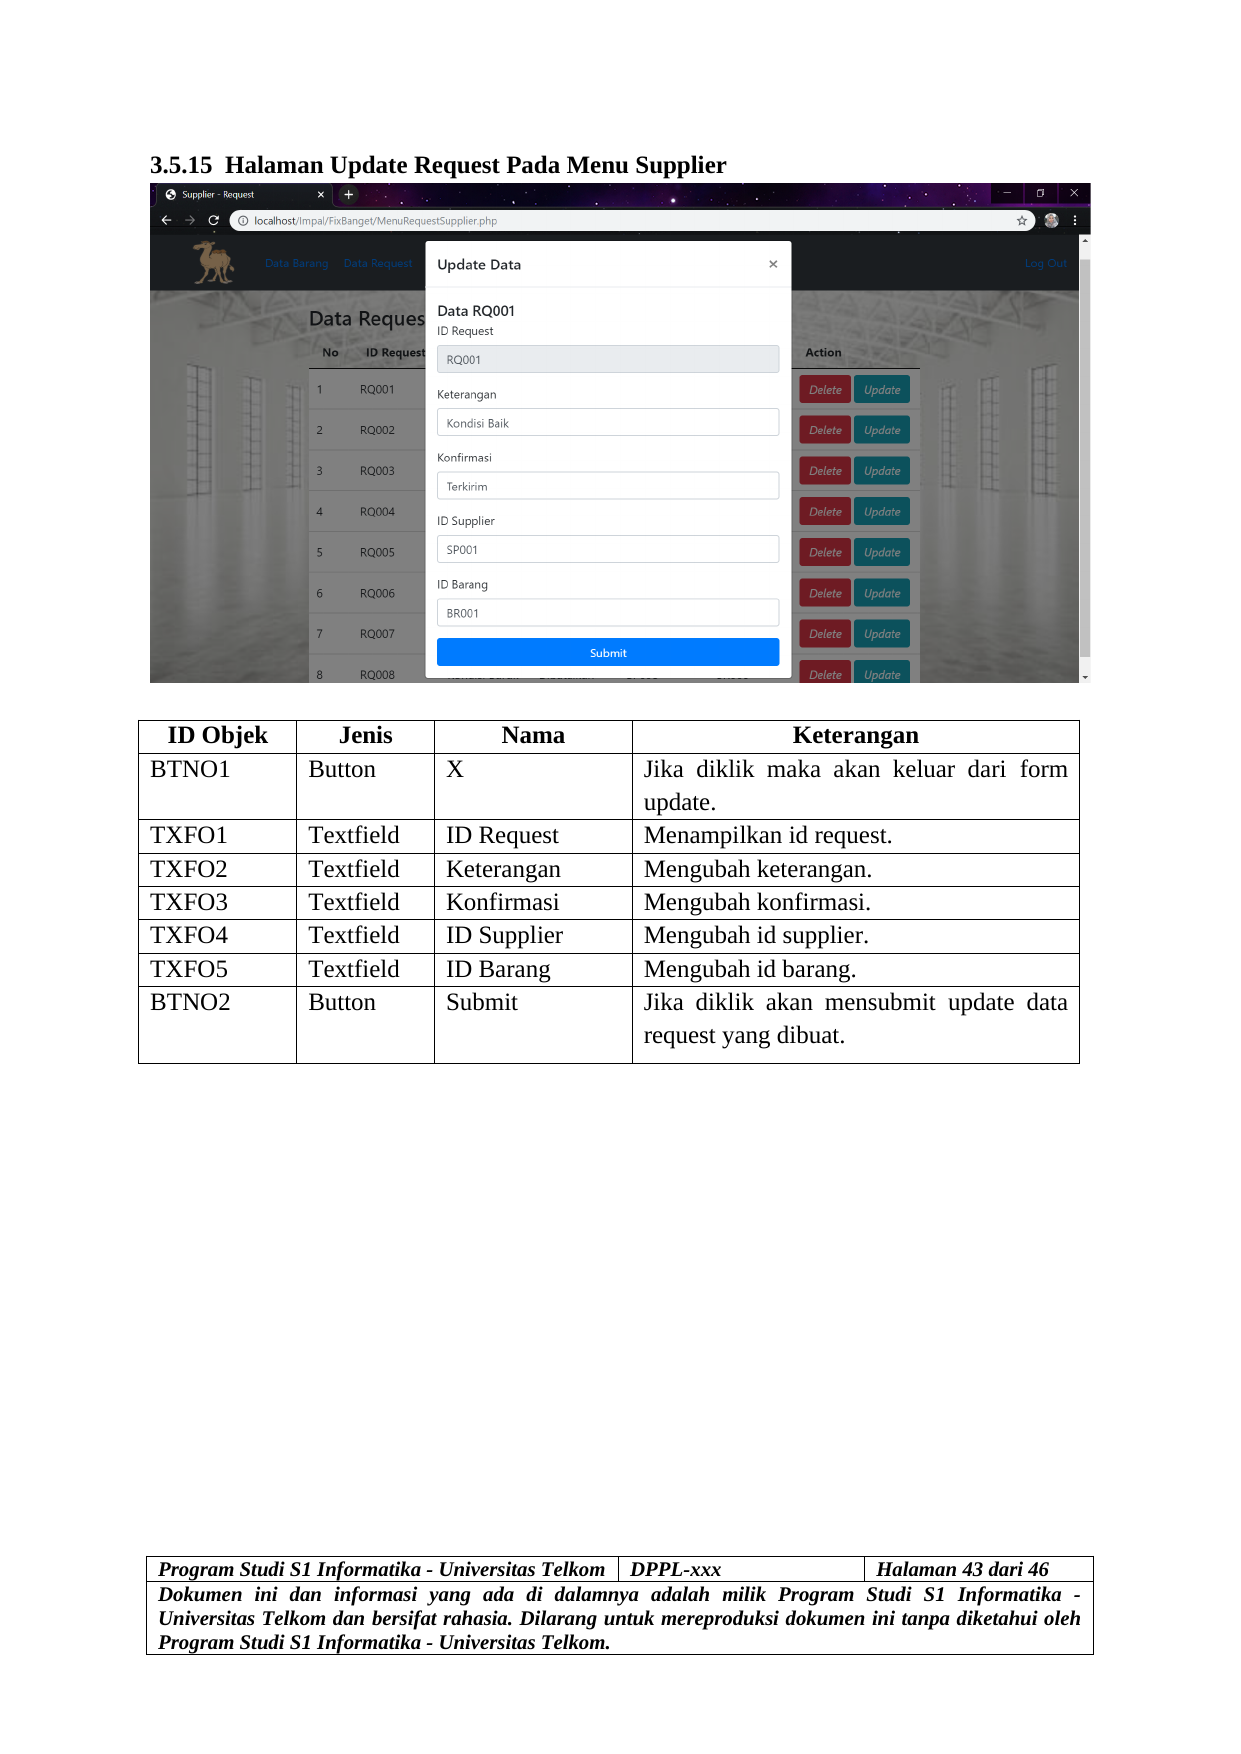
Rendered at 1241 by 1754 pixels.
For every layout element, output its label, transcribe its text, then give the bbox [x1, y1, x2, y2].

table_cell TXFO3 [139, 887, 296, 919]
table_cell Button [297, 754, 434, 819]
table_header Nama [435, 721, 632, 753]
table_cell Textfield [297, 920, 434, 953]
table_cell Textfield [297, 820, 434, 853]
table_cell Menampilkan id request. [633, 820, 1079, 853]
table_header ID Objek [139, 721, 296, 753]
table_cell Textfield [297, 854, 434, 886]
table_cell Mengubah id barang. [633, 954, 1079, 986]
table_cell BTNO1 [139, 754, 296, 819]
table_cell TXFO4 [139, 920, 296, 953]
table_cell Mengubah keterangan. [633, 854, 1079, 886]
table_cell Mengubah id supplier. [633, 920, 1079, 953]
table_header Keterangan [633, 721, 1079, 753]
picture [150, 183, 1091, 683]
table_header Jenis [297, 721, 434, 753]
table_cell TXFO1 [139, 820, 296, 853]
table_cell Textfield [297, 887, 434, 919]
table_cell Textfield [297, 954, 434, 986]
table_cell BTNO2 [139, 987, 296, 1063]
list Halaman Update Request Pada Menu Supplier [150, 150, 1090, 179]
table_cell Jika diklik akan mensubmit update data request yang dibuat. [633, 987, 1079, 1063]
table_cell Submit [435, 987, 632, 1063]
table_cell Button [297, 987, 434, 1063]
table_cell TXFO2 [139, 854, 296, 886]
table_cell Konfirmasi [435, 887, 632, 919]
table_cell Jika diklik maka akan keluar dari form update. [633, 754, 1079, 819]
table_cell TXFO5 [139, 954, 296, 986]
table_cell ID Request [435, 820, 632, 853]
table_cell ID Supplier [435, 920, 632, 953]
table_cell Keterangan [435, 854, 632, 886]
table_cell Mengubah konfirmasi. [633, 887, 1079, 919]
table_cell ID Barang [435, 954, 632, 986]
table_cell X [435, 754, 632, 819]
